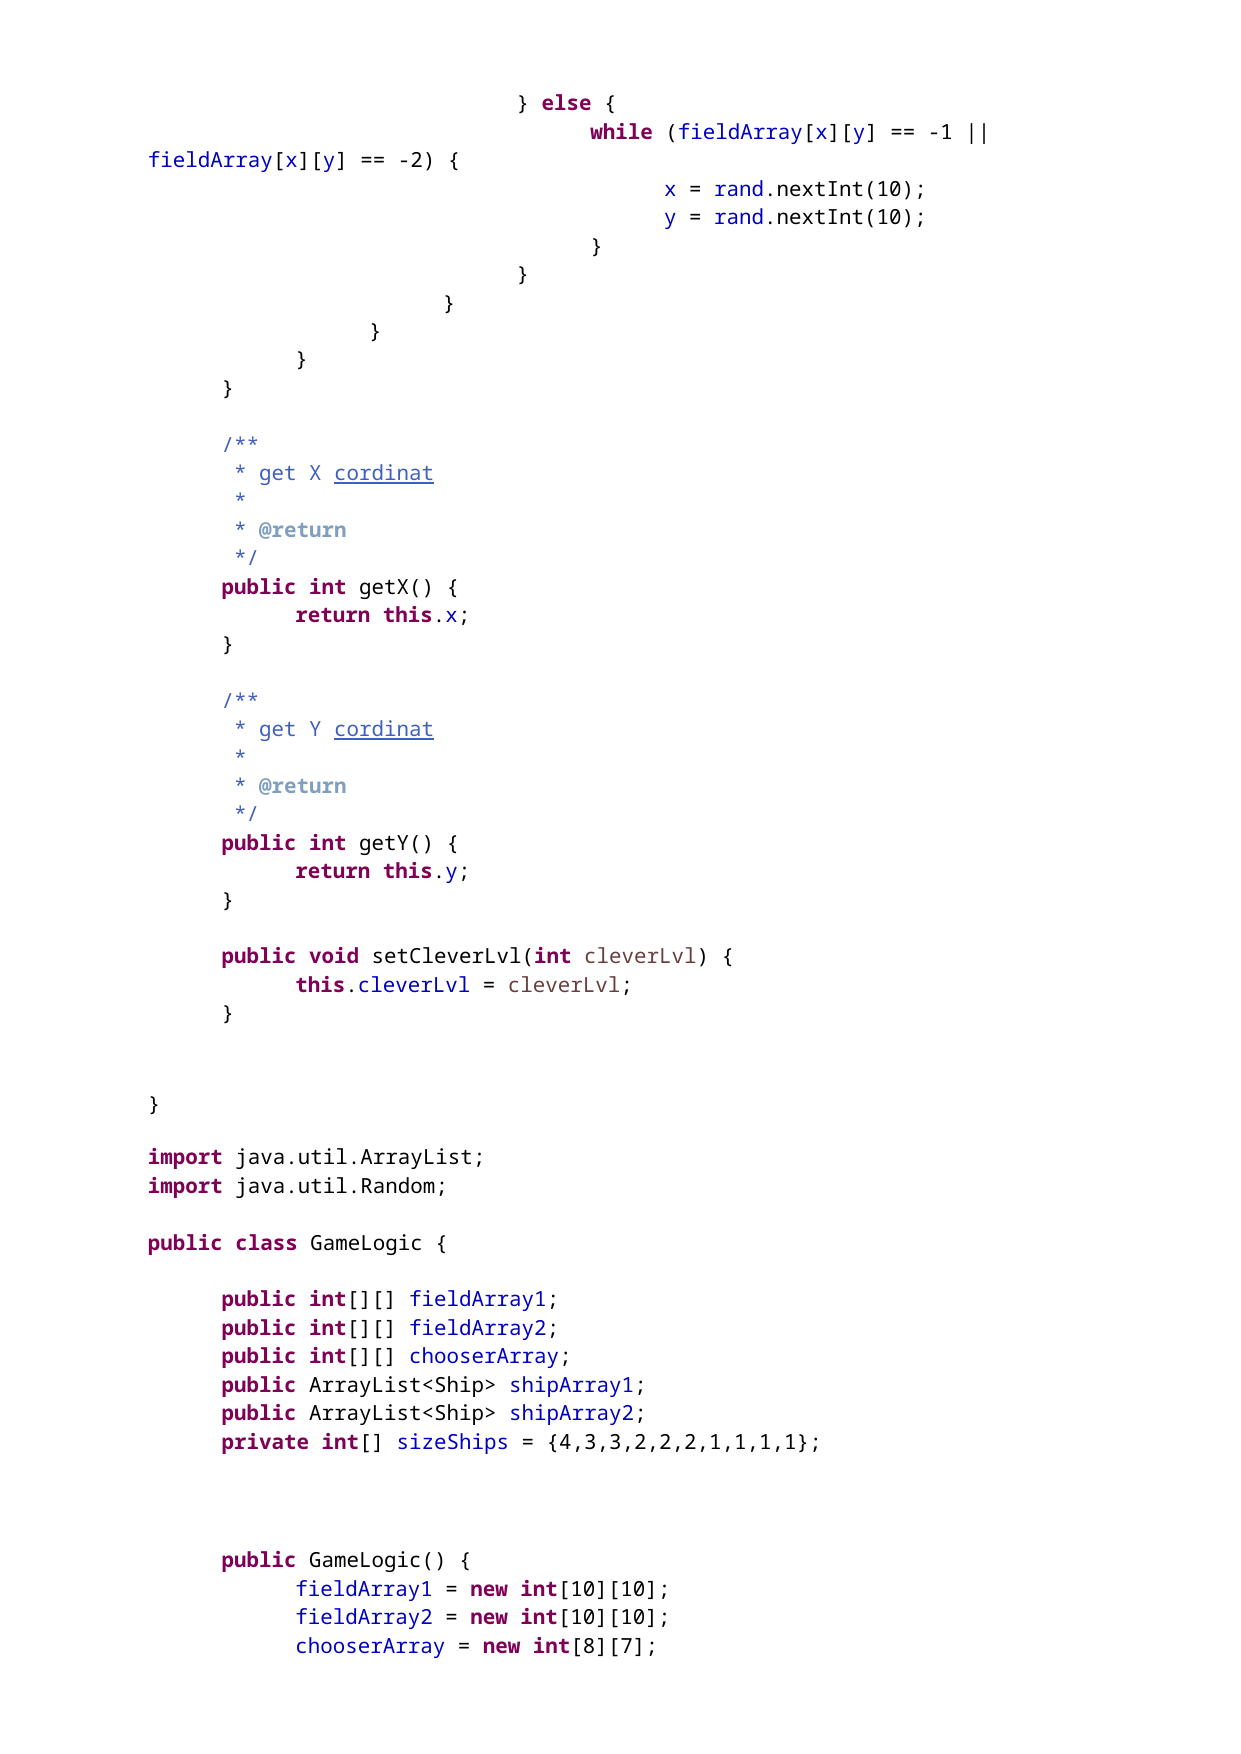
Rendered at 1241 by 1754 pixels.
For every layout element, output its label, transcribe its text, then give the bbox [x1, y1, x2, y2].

text public GameLogic() { [148, 1546, 1152, 1574]
text * get Y cordinat [148, 714, 1152, 743]
text } [148, 629, 1152, 657]
text } [148, 998, 1152, 1027]
text public void setCleverLvl(int cleverLvl) { [148, 942, 1152, 970]
text while (fieldArray[x][y] == -1 || fieldArray[x][y] == -2) { [148, 117, 1152, 174]
text public ArrayList<Ship> shipArray1; [148, 1370, 1152, 1398]
text fieldArray1 = new int[10][10]; [148, 1574, 1152, 1602]
text } [148, 1089, 1152, 1117]
text fieldArray2 = new int[10][10]; [148, 1602, 1152, 1631]
text public int[][] fieldArray2; [148, 1313, 1152, 1341]
text public class GameLogic { [148, 1228, 1152, 1256]
text private int[] sizeShips = {4,3,3,2,2,2,1,1,1,1}; [148, 1427, 1152, 1455]
text } [148, 288, 1152, 316]
text * @return [148, 771, 1152, 799]
text import java.util.Random; [148, 1171, 1152, 1199]
text * get X cordinat [148, 458, 1152, 487]
text public int getX() { [148, 572, 1152, 600]
text import java.util.ArrayList; [148, 1142, 1152, 1171]
text public int[][] chooserArray; [148, 1341, 1152, 1370]
text } [148, 231, 1152, 259]
text } else { [148, 88, 1152, 117]
text * [148, 743, 1152, 771]
text } [148, 316, 1152, 344]
text } [148, 885, 1152, 913]
text this.cleverLvl = cleverLvl; [148, 970, 1152, 998]
text public ArrayList<Ship> shipArray2; [148, 1398, 1152, 1427]
text return this.y; [148, 856, 1152, 885]
text /** [148, 430, 1152, 458]
text public int getY() { [148, 828, 1152, 856]
text * @return [148, 515, 1152, 543]
text public int[][] fieldArray1; [148, 1284, 1152, 1313]
text x = rand.nextInt(10); [148, 174, 1152, 202]
text } [148, 344, 1152, 373]
text } [148, 259, 1152, 288]
text * [148, 487, 1152, 515]
text /** [148, 686, 1152, 714]
text chooserArray = new int[8][7]; [148, 1631, 1152, 1659]
text } [148, 373, 1152, 401]
text return this.x; [148, 600, 1152, 629]
text */ [148, 543, 1152, 572]
text y = rand.nextInt(10); [148, 202, 1152, 231]
text */ [148, 799, 1152, 828]
